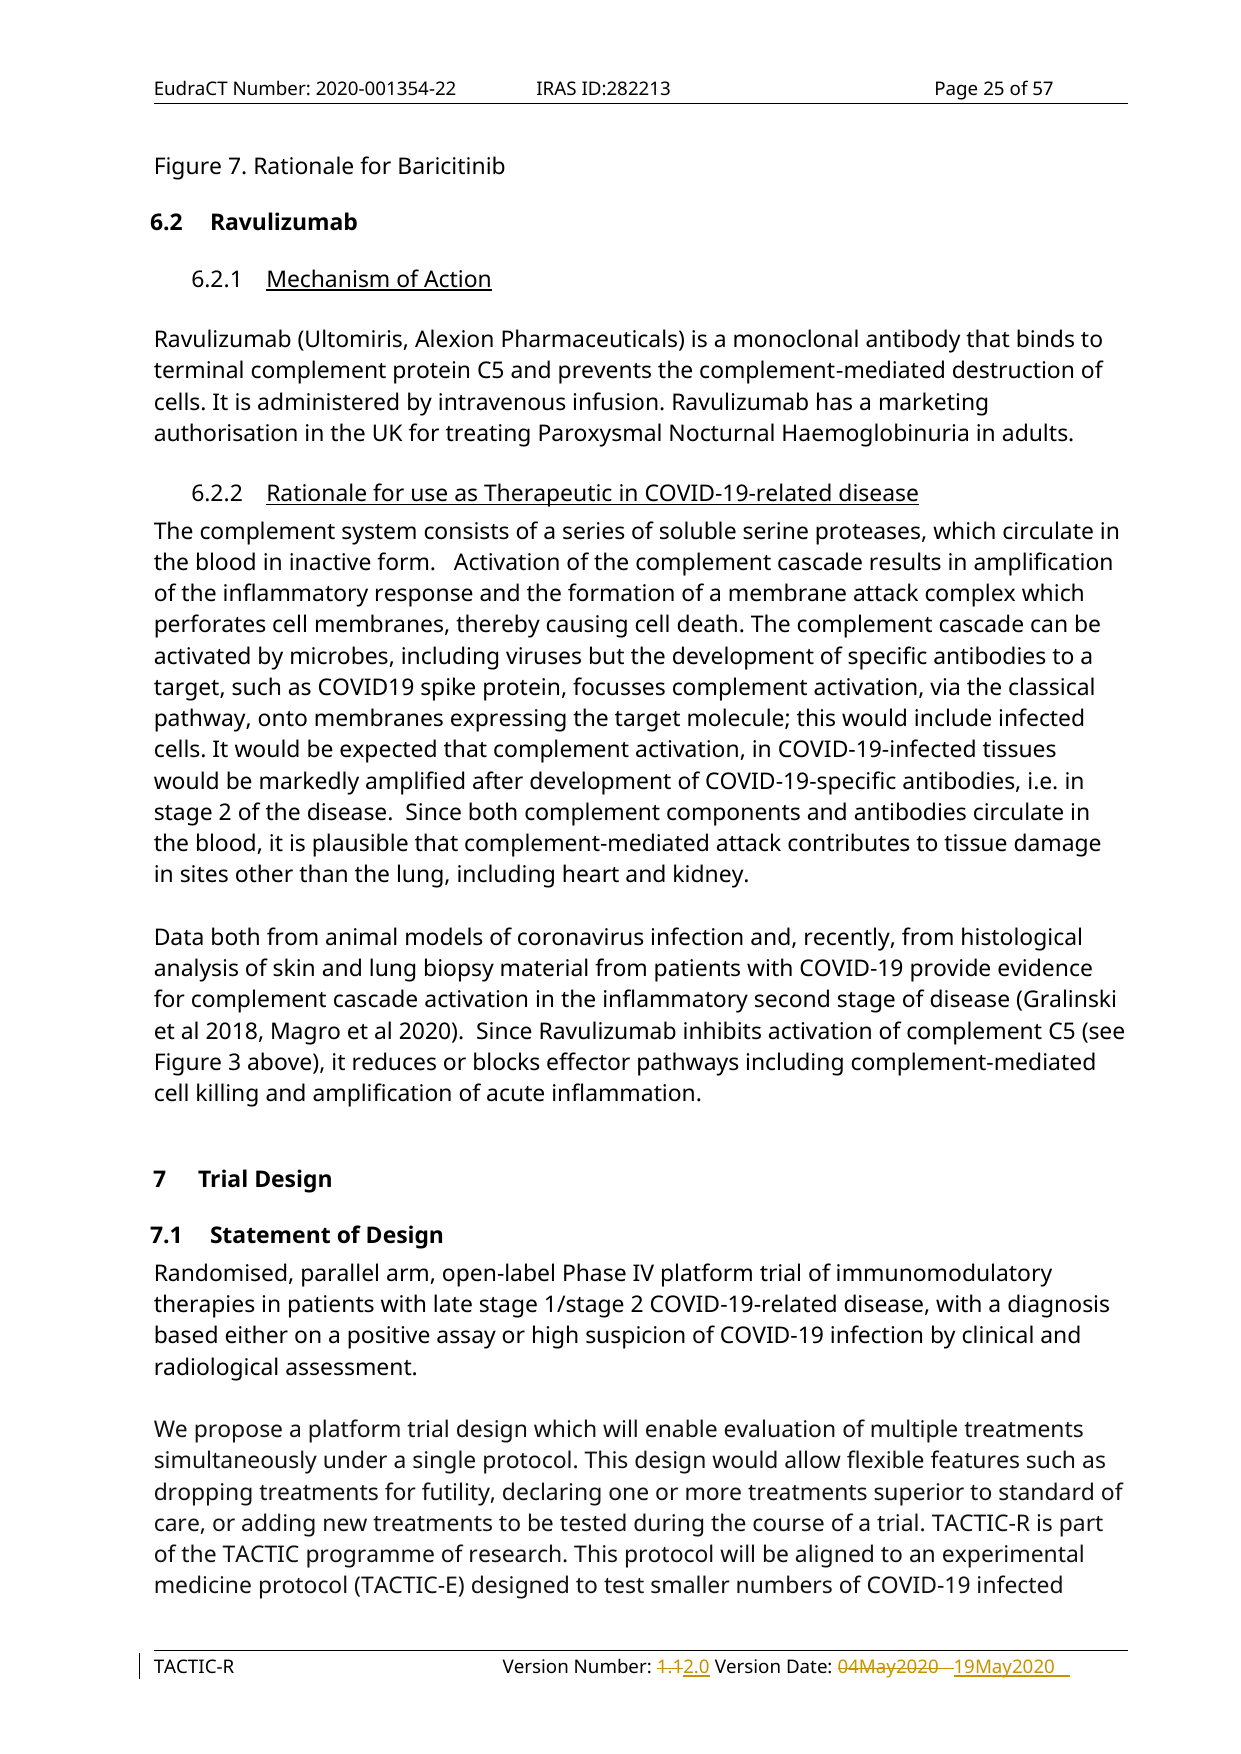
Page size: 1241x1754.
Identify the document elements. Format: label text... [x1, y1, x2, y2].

text Figure 7. Rationale for Baricitinib [153, 150, 1128, 181]
text Data both from animal models of coronavirus infection and, recently, from histological analysis of skin and lung biopsy material from patients with COVID-19 provide evidence for complement cascade activation in the inflammatory second stage of disease (Gralinski et al 2018, Magro et al 2020). Since Ravulizumab inhibits activation of complement C5 (see Figure 3 above), it reduces or blocks effector pathways including complement-mediated cell killing and amplification of acute inflammation. [153, 921, 1128, 1108]
text Randomised, parallel arm, open-label Phase IV platform trial of immunomodulatory therapies in patients with late stage 1/stage 2 COVID-19-related disease, with a diagnosis based either on a positive assay or high suspicion of COVID-19 infection by clinical and radiological assessment. [153, 1257, 1128, 1382]
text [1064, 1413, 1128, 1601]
text The complement system consists of a series of soluble serine proteases, which circulate in the blood in inactive form. Activation of the complement cascade results in amplification of the inflammatory response and the formation of a membrane attack complex which perforates cell membranes, thereby causing cell death. The complement cascade can be activated by microbes, including viruses but the development of specific antibodies to a target, such as COVID19 spike protein, focusses complement activation, via the classical pathway, onto membranes expressing the target molecule; this would include infected cells. It would be expected that complement activation, in COVID-19-infected tissues would be markedly amplified after development of COVID-19-specific antibodies, i.e. in stage 2 of the disease. Since both complement components and antibodies circulate in the blood, it is plausible that complement-mediated attack contributes to tissue damage in sites other than the lung, including heart and kidney. [153, 514, 1128, 889]
subtitle Statement of Design [150, 1219, 1128, 1251]
subtitle Ravulizumab [150, 206, 1128, 237]
subtitle Rationale for use as Therapeutic in COVID-19-related disease [191, 477, 1128, 508]
subtitle Mechanism of Action [191, 262, 1128, 294]
text Ravulizumab (Ultomiris, Alexion Pharmaceuticals) is a monoclonal antibody that binds to terminal complement protein C5 and prevents the complement‐mediated destruction of cells. It is administered by intravenous infusion. Ravulizumab has a marketing authorisation in the UK for treating Paroxysmal Nocturnal Haemoglobinuria in adults. [153, 323, 1128, 448]
subtitle Trial Design [153, 1163, 1128, 1194]
